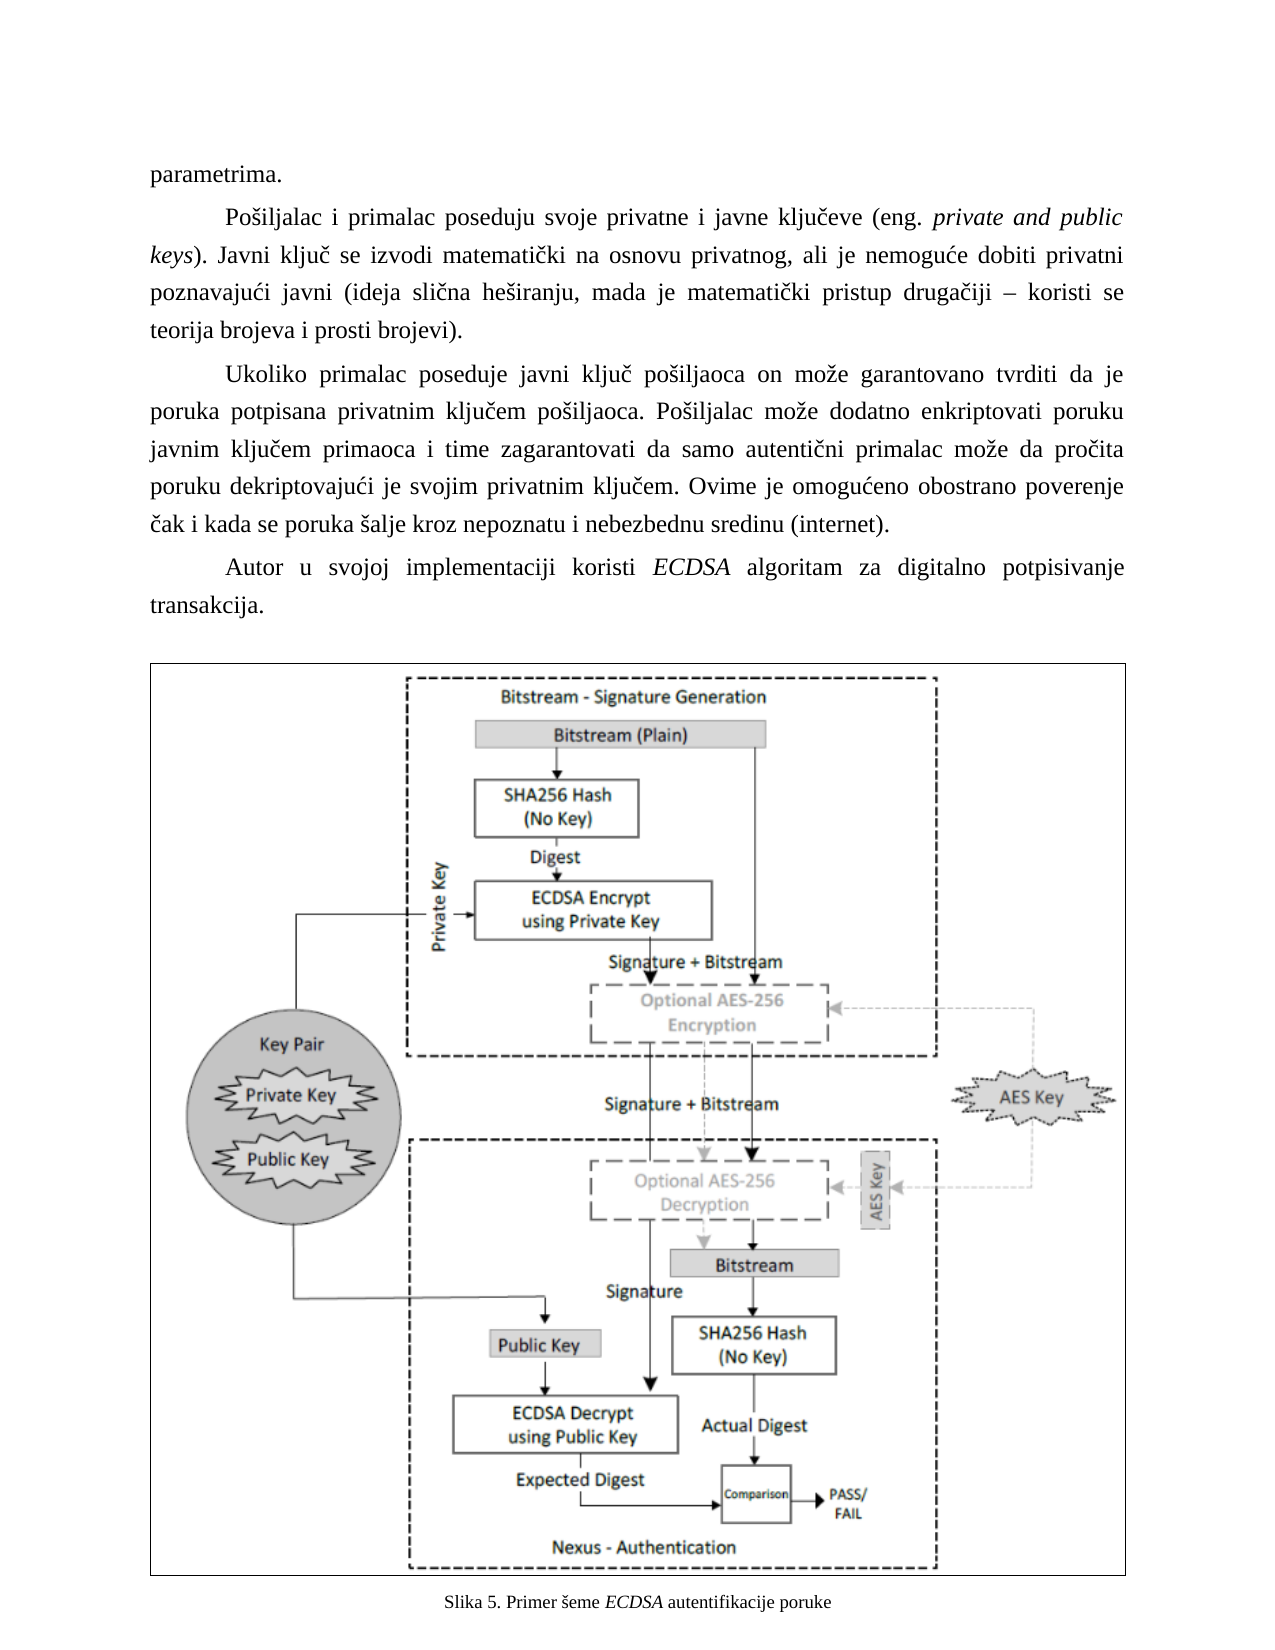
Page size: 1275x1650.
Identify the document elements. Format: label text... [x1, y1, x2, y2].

text Pošiljalac i primalac poseduju svoje privatne i javne ključeve (eng. private and public keys). Javni ključ se izvodi matematički na osnovu privatnog, ali je nemoguće dobiti privatni poznavajući javni (ideja slična heširanju, mada je matematički pristup drugačiji – koristi se teorija brojeva i prosti brojevi). [150, 194, 1125, 344]
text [150, 150, 1125, 187]
text Ukoliko primalac poseduje javni ključ pošiljaoca on može garantovano tvrditi da je poruka potpisana privatnim ključem pošiljaoca. Pošiljalac može dodatno enkriptovati poruku javnim ključem primaoca i time zagarantovati da samo autentični primalac može da pročita poruku dekriptovajući je svojim privatnim ključem. Ovime je omogućeno obostrano poverenje čak i kada se poruka šalje kroz nepoznatu i nebezbednu sredinu (internet). [150, 350, 1125, 537]
picture [151, 664, 1125, 1575]
text Autor u svojoj implementaciji koristi ECDSA algoritam za digitalno potpisivanje transakcija. [150, 544, 1125, 619]
